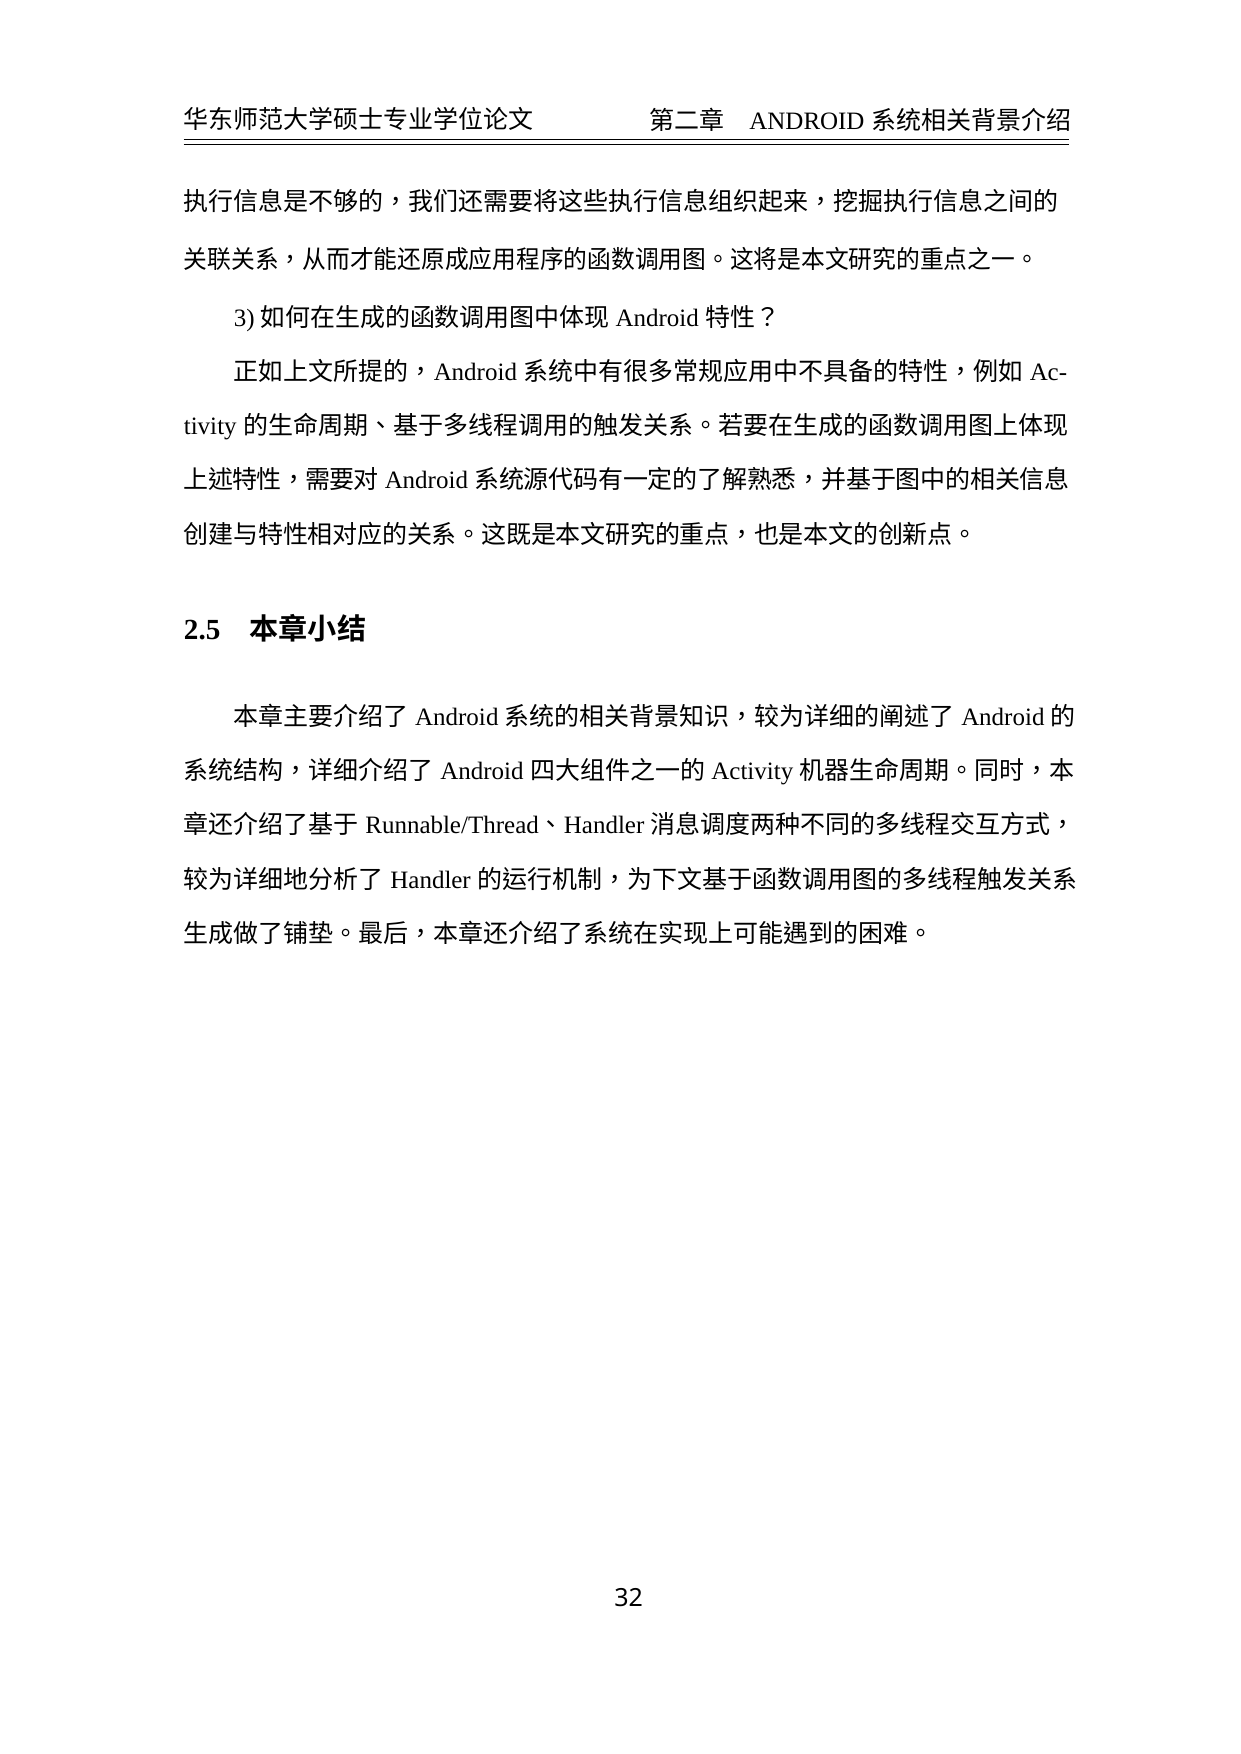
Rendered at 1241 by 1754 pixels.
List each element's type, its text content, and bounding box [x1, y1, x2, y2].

list 如何在生成的函数调用图中体现 Android 特性？ [233, 300, 1188, 334]
text 执行信息是不够的，我们还需要将这些执行信息组织起来，挖掘执行信息之间的关联关系，从而才能还原成应用程序的函数调用图。这将是本文研究的重点之一。 [184, 184, 1081, 276]
text 正如上文所提的，Android 系统中有很多常规应用中不具备的特性，例如 Ac- [233, 353, 1188, 388]
text tivity 的生命周期、基于多线程调用的触发关系。若要在生成的函数调用图上体现上述特性，需要对 Android 系统源代码有一定的了解熟悉，并基于图中的相关信息创建与特性相对应的关系。这既是本文研究的重点，也是本文的创新点。 [184, 407, 1070, 550]
text 本章主要介绍了 Android 系统的相关背景知识，较为详细的阐述了 Android 的系统结构，详细介绍了 Android 四大组件之一的 Activity 机器生命周期。同时，本章还介绍了基于 Runnable/Thread、Handler 消息调度两种不同的多线程交互方式， 较为详细地分析了 Handler 的运行机制，为下文基于函数调用图的多线程触发关系生成做了铺垫。最后，本章还介绍了系统在实现上可能遇到的困难。 [184, 698, 1087, 950]
subtitle 本章小结 [184, 608, 1188, 648]
